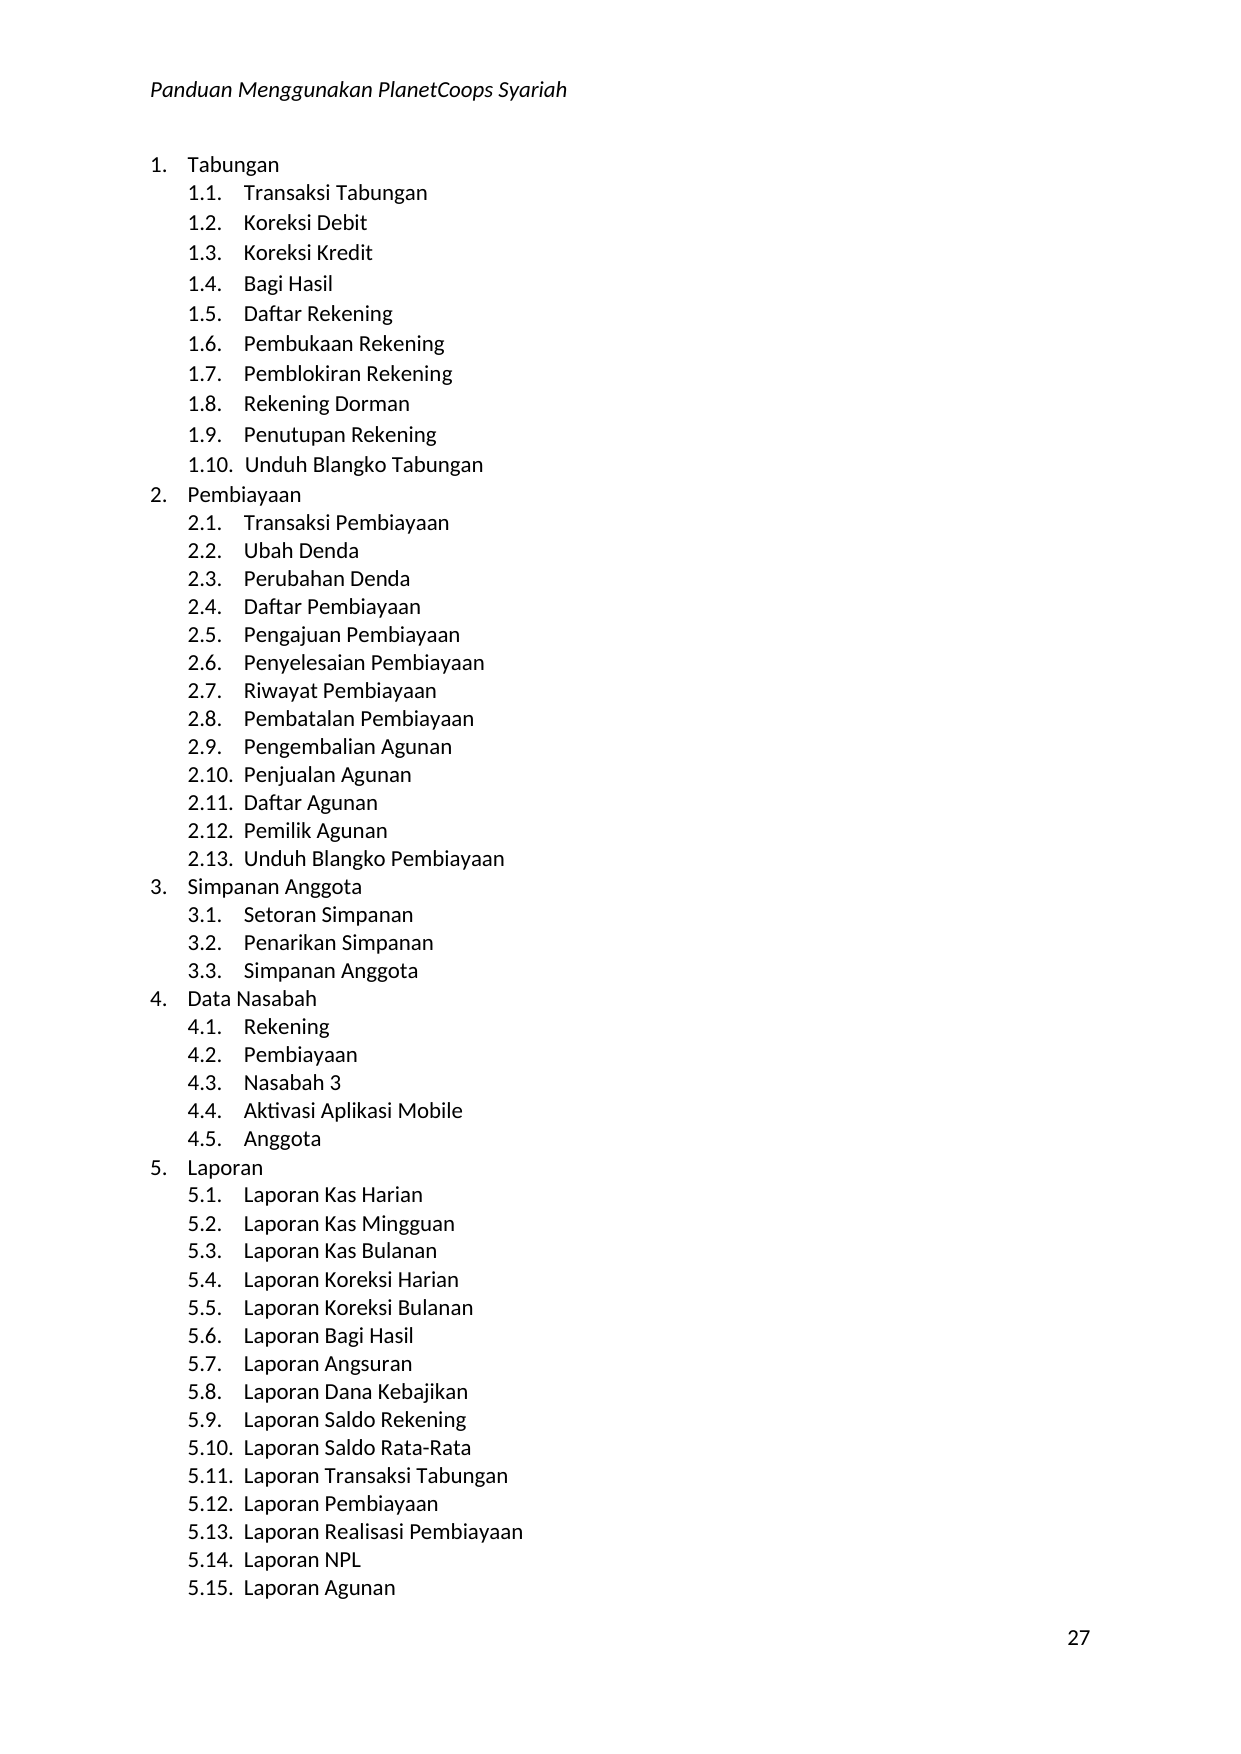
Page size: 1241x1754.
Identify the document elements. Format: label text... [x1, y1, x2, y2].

list Unduh Blangko Tabungan [187, 450, 1090, 478]
list Nasabah 3 [187, 1068, 1090, 1097]
list Pemblokiran Rekening [187, 359, 1090, 387]
list Setoran Simpanan [187, 900, 1090, 928]
list Koreksi Debit [187, 208, 1090, 236]
list Penutupan Rekening [187, 420, 1090, 448]
list Pemilik Agunan [187, 816, 1090, 844]
list Aktivasi Aplikasi Mobile [187, 1097, 1090, 1124]
list Daftar Pembiayaan [187, 592, 1090, 620]
list Laporan Realisasi Pembiayaan [187, 1517, 1090, 1545]
list Pengembalian Agunan [187, 732, 1090, 760]
list Laporan Transaksi Tabungan [187, 1461, 1090, 1489]
list Laporan Koreksi Bulanan [187, 1293, 1090, 1321]
list Laporan [150, 1153, 1090, 1181]
list Pembiayaan [187, 1041, 1090, 1068]
list Laporan Agunan [187, 1573, 1090, 1601]
list Pembiayaan [150, 480, 1090, 508]
list Ubah Denda [187, 536, 1090, 564]
list Simpanan Anggota [150, 872, 1090, 900]
list Penjualan Agunan [187, 760, 1090, 788]
list Koreksi Kredit [187, 238, 1090, 266]
list Penyelesaian Pembiayaan [187, 648, 1090, 676]
list Laporan Kas Mingguan [187, 1209, 1090, 1237]
list Transaksi Pembiayaan [187, 508, 1090, 536]
list Transaksi Tabungan [187, 178, 1090, 206]
list Rekening Dorman [187, 389, 1090, 417]
list Penarikan Simpanan [187, 928, 1090, 956]
list Laporan NPL [187, 1545, 1090, 1573]
list Data Nasabah [150, 984, 1090, 1012]
list Laporan Saldo Rata-Rata [187, 1433, 1090, 1461]
list Rekening [187, 1012, 1090, 1041]
list Perubahan Denda [187, 564, 1090, 592]
list Anggota [187, 1124, 1090, 1153]
list Laporan Bagi Hasil [187, 1321, 1090, 1349]
list Daftar Agunan [187, 788, 1090, 816]
list Daftar Rekening [187, 299, 1090, 327]
list Bagi Hasil [187, 269, 1090, 297]
list Pembatalan Pembiayaan [187, 704, 1090, 732]
list Laporan Saldo Rekening [187, 1405, 1090, 1433]
list Tabungan [150, 150, 1090, 178]
list Laporan Dana Kebajikan [187, 1377, 1090, 1405]
list Unduh Blangko Pembiayaan [187, 844, 1090, 872]
list Riwayat Pembiayaan [187, 676, 1090, 704]
list Simpanan Anggota [187, 956, 1090, 984]
list Laporan Pembiayaan [187, 1489, 1090, 1517]
list Laporan Angsuran [187, 1349, 1090, 1377]
list Laporan Kas Harian [187, 1181, 1090, 1209]
list Laporan Kas Bulanan [187, 1237, 1090, 1265]
list Laporan Koreksi Harian [187, 1265, 1090, 1293]
list Pengajuan Pembiayaan [187, 620, 1090, 648]
list Pembukaan Rekening [187, 329, 1090, 357]
